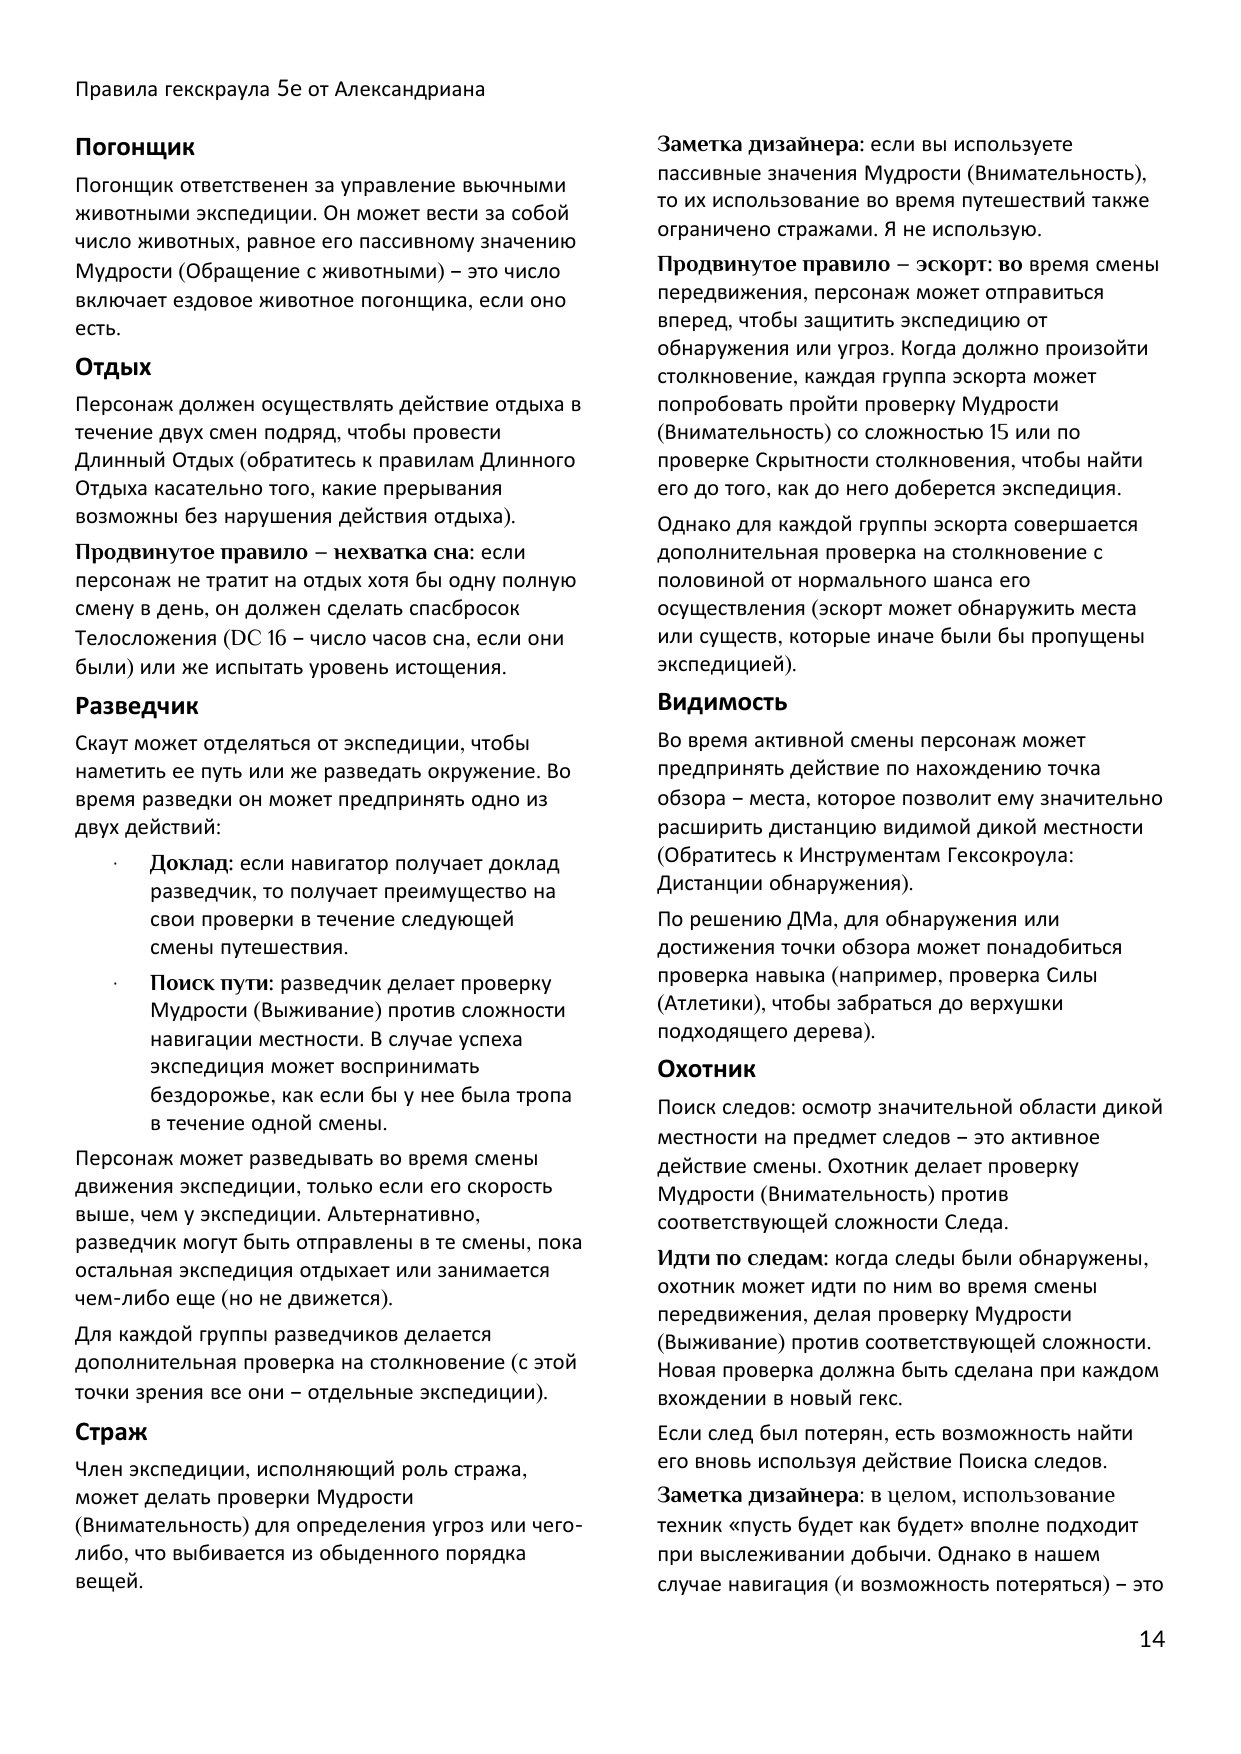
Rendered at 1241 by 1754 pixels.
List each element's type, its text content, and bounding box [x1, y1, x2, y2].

list Поиск пути: разведчик делает проверку Мудрости (Выживание) против сложности навигации местности. В случае успеха экспедиция может воспринимать бездорожье, как если бы у нее была тропа в течение одной смены. [112, 968, 583, 1136]
text Во время активной смены персонаж может предпринять действие по нахождению точка обзора – места, которое позволит ему значительно расширить дистанцию видимой дикой местности (Обратитесь к Инструментам Гексокроула: Дистанции обнаружения). [657, 725, 1165, 896]
list Доклад: если навигатор получает доклад разведчик, то получает преимущество на свои проверки в течение следующей смены путешествия. [112, 848, 583, 960]
text Персонаж может разведывать во время смены движения экспедиции, только если его скорость выше, чем у экспедиции. Альтернативно, разведчик могут быть отправлены в те смены, пока остальная экспедиция отдыхает или занимается чем-либо еще (но не движется). [75, 1143, 583, 1311]
text Скаут может отделяться от экспедиции, чтобы наметить ее путь или же разведать окружение. Во время разведки он может предпринять одно из двух действий: [75, 728, 583, 841]
text Персонаж должен осуществлять действие отдыха в течение двух смен подряд, чтобы провести Длинный Отдых (обратитесь к правилам Длинного Отдыха касательно того, какие прерывания возможны без нарушения действия отдыха). [75, 389, 583, 529]
subtitle Погонщик [75, 129, 583, 163]
text Погонщик ответственен за управление вьючными животными экспедиции. Он может вести за собой число животных, равное его пассивному значению Мудрости (Обращение с животными) – это число включает ездовое животное погонщика, если оно есть. [75, 170, 583, 341]
subtitle Отдых [75, 349, 583, 382]
text Для каждой группы разведчиков делается дополнительная проверка на столкновение (с этой точки зрения все они – отдельные экспедиции). [75, 1319, 583, 1406]
subtitle Охотник [657, 1051, 1165, 1084]
text Член экспедиции, исполняющий роль стража, может делать проверки Мудрости (Внимательность) для определения угроз или чего-либо, что выбивается из обыденного порядка вещей. [75, 1454, 583, 1594]
text Заметка дизайнера: если вы используете пассивные значения Мудрости (Внимательность), то их использование во время путешествий также ограничено стражами. Я не использую. [657, 129, 1165, 242]
text Продвинутое правило – эскорт: во время смены передвижения, персонаж может отправиться вперед, чтобы защитить экспедицию от обнаружения или угроз. Когда должно произойти столкновение, каждая группа эскорта может попробовать пройти проверку Мудрости (Внимательность) со сложностью 15 или по проверке Скрытности столкновения, чтобы найти его до того, как до него доберется экспедиция. [657, 249, 1165, 501]
text Продвинутое правило – нехватка сна: если персонаж не тратит на отдых хотя бы одну полную смену в день, он должен сделать спасбросок Телосложения (DC 16 – число часов сна, если они были) или же испытать уровень истощения. [75, 537, 583, 680]
text Поиск следов: осмотр значительной области дикой местности на предмет следов – это активное действие смены. Охотник делает проверку Мудрости (Внимательность) против соответствующей сложности Следа. [657, 1092, 1165, 1235]
subtitle Видимость [657, 684, 1165, 717]
text Идти по следам: когда следы были обнаружены, охотник может идти по ним во время смены передвижения, делая проверку Мудрости (Выживание) против соответствующей сложности. Новая проверка должна быть сделана при каждом вхождении в новый гекс. [657, 1243, 1165, 1411]
subtitle Разведчик [75, 688, 583, 721]
text Если след был потерян, есть возможность найти его вновь используя действие Поиска следов. [657, 1418, 1165, 1474]
text По решению ДМа, для обнаружения или достижения точки обзора может понадобиться проверка навыка (например, проверка Силы (Атлетики), чтобы забраться до верхушки подходящего дерева). [657, 904, 1165, 1044]
subtitle Страж [75, 1414, 583, 1447]
text Однако для каждой группы эскорта совершается дополнительная проверка на столкновение с половиной от нормального шанса его осуществления (эскорт может обнаружить места или существ, которые иначе были бы пропущены экспедицией). [657, 509, 1165, 677]
